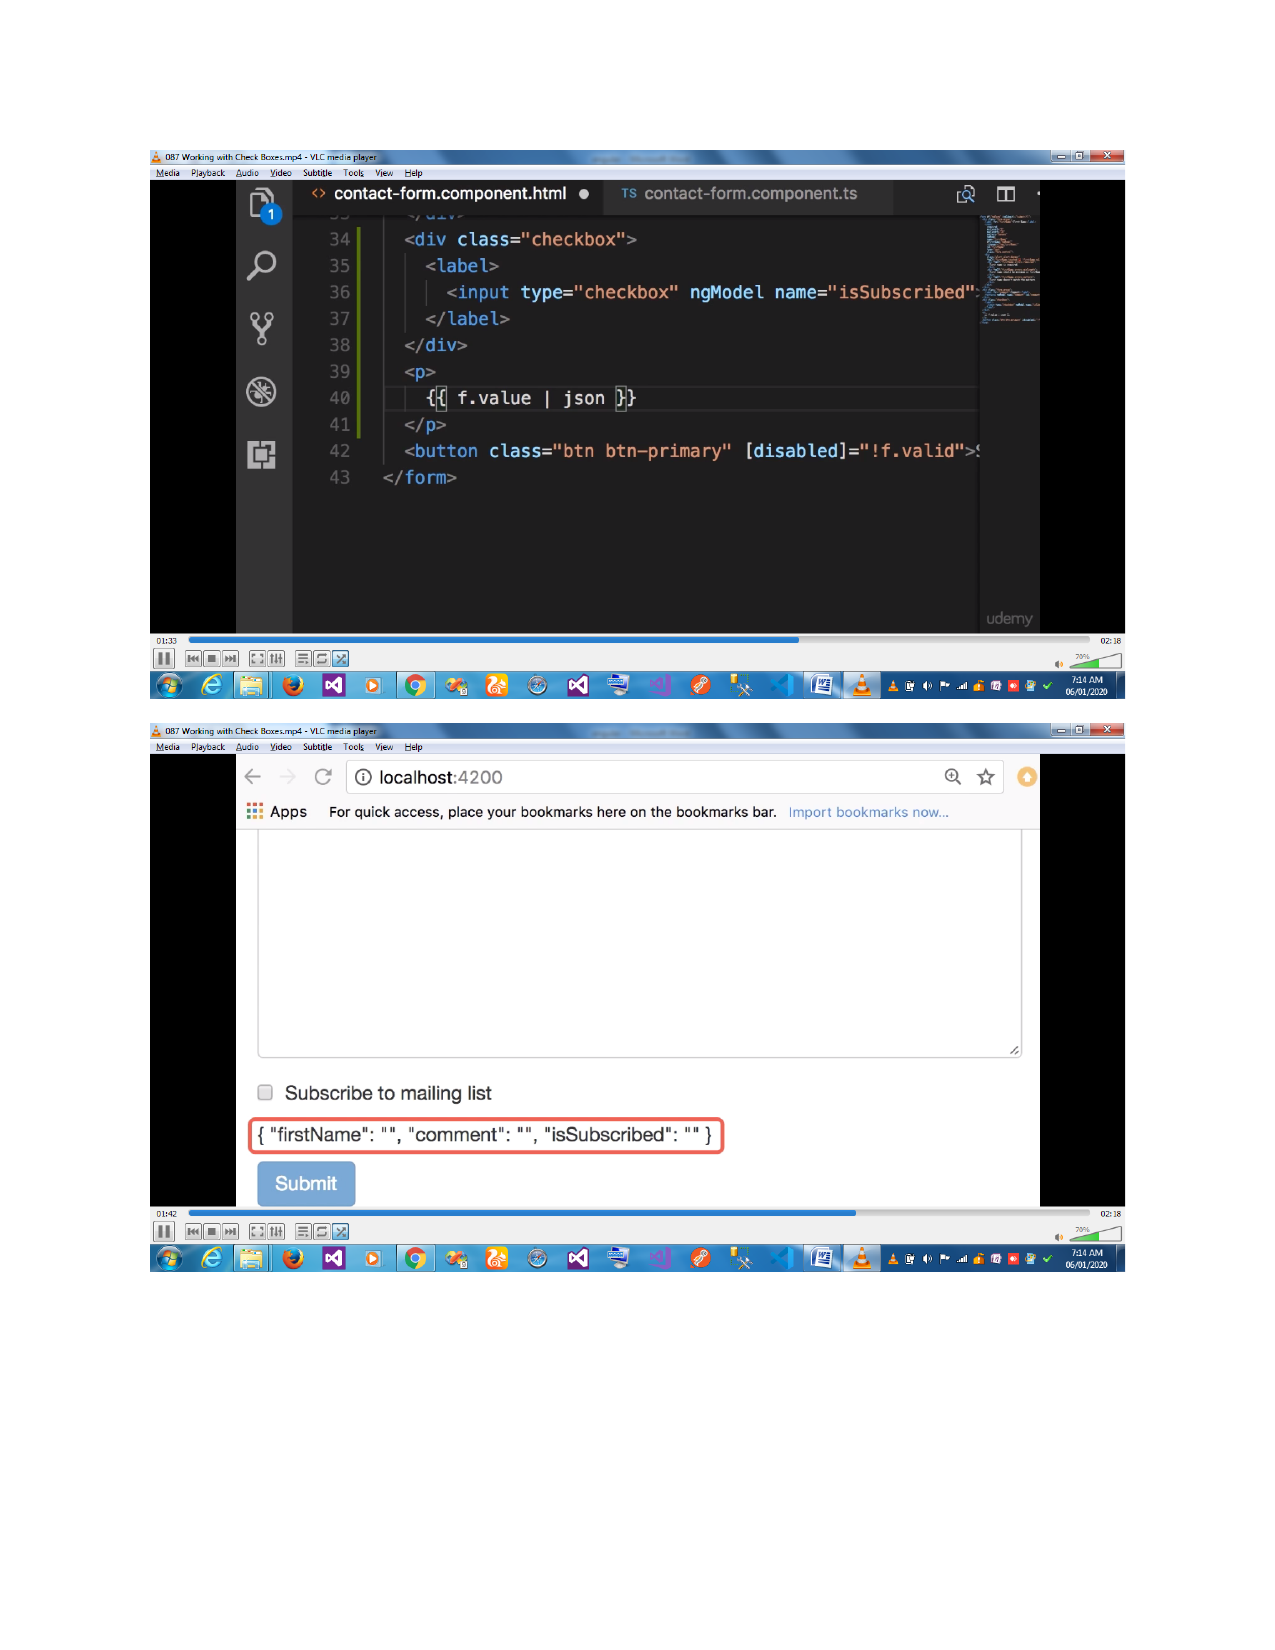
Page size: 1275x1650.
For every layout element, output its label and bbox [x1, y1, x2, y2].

picture [150, 723, 1125, 1272]
picture [150, 150, 1125, 699]
